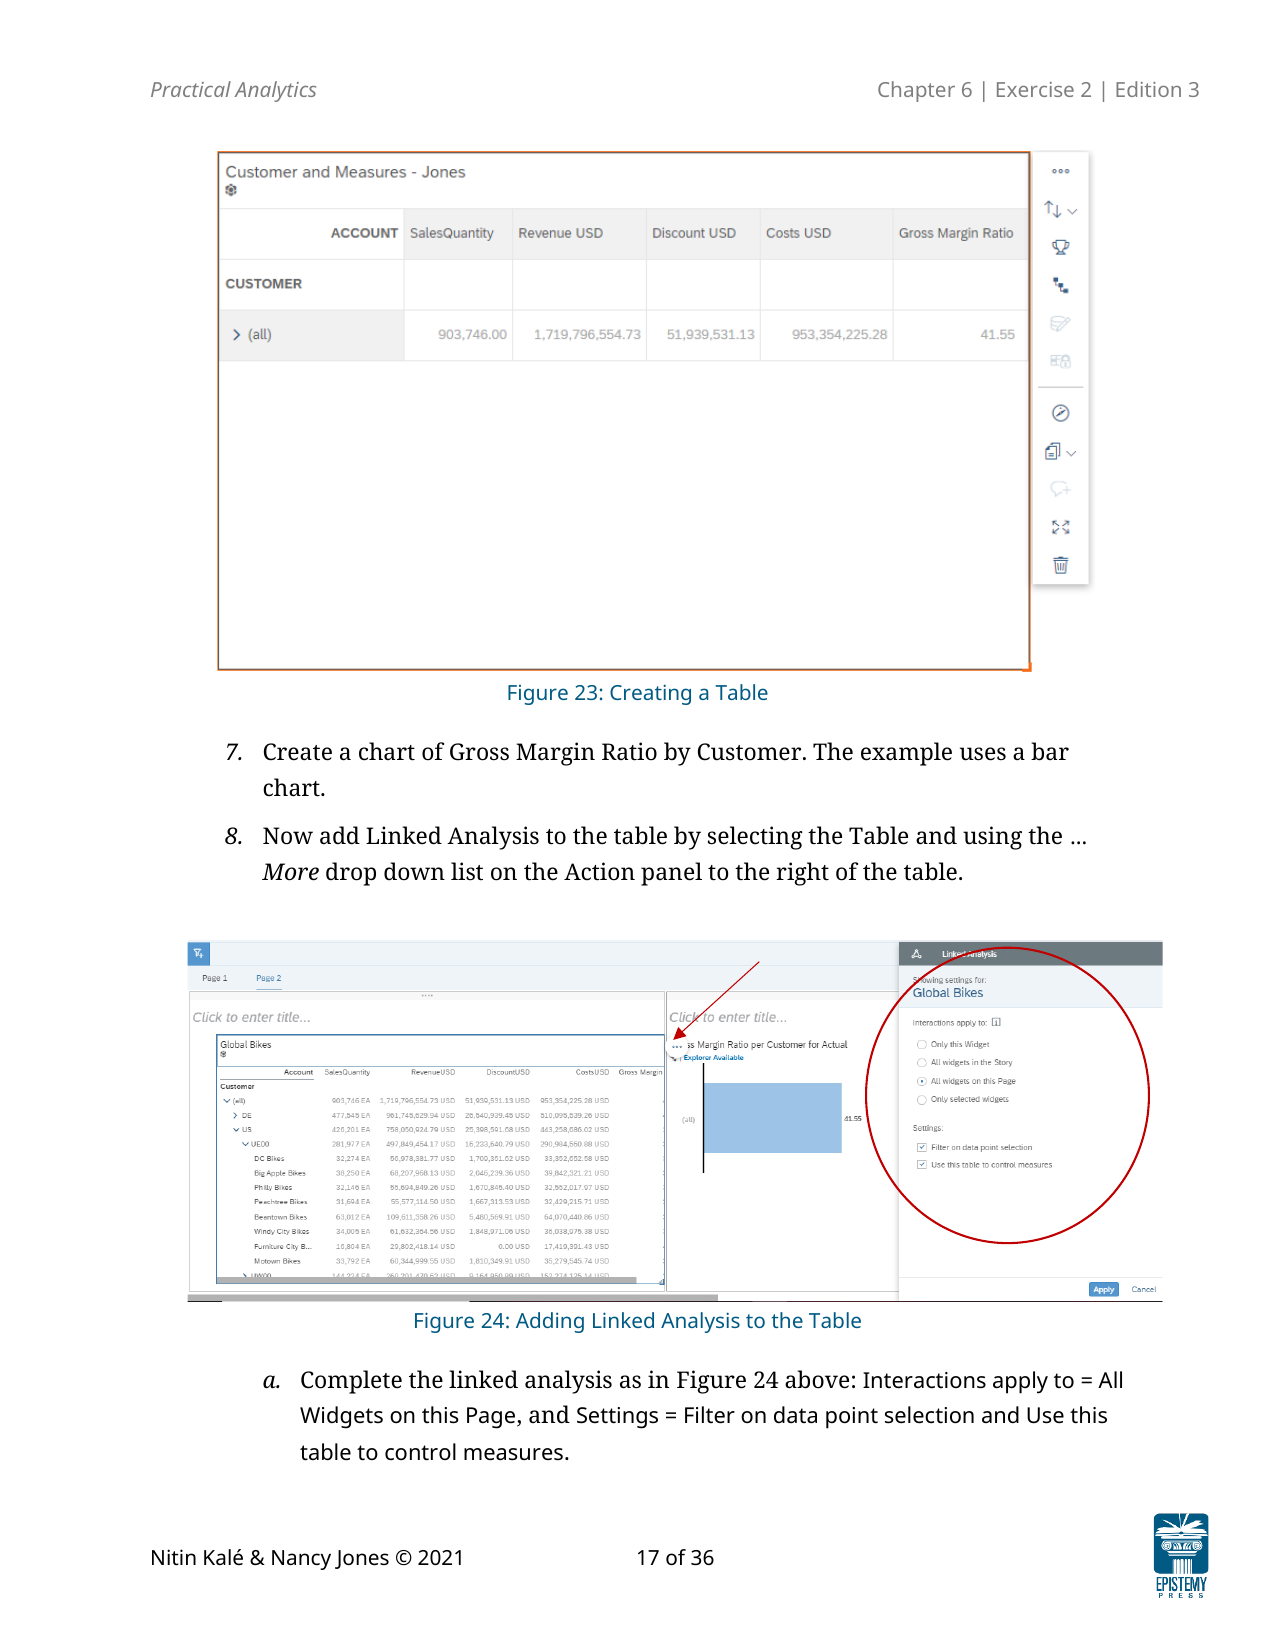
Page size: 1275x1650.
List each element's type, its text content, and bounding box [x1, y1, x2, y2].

list Complete the linked analysis as in Figure 24 above: Interactions apply to = All Widgets on this Page, and Settings = Filter on data point selection and Use this table to control measures. [262, 1363, 1125, 1467]
picture [187, 940, 1163, 1302]
text Create a chart of Gross Margin Ratio by Customer. The example uses a bar chart. [225, 736, 1125, 803]
text Figure 23: Creating a Table [150, 678, 1125, 706]
picture [1153, 1560, 1209, 1598]
picture [1162, 1541, 1202, 1550]
picture [1156, 1521, 1206, 1538]
picture [1153, 1512, 1209, 1516]
text Figure 24: Adding Linked Analysis to the Table [150, 1306, 1125, 1334]
text Now add Linked Analysis to the table by selecting the Table and using the … More drop down list on the Action panel to the right of the table. [225, 820, 1125, 887]
